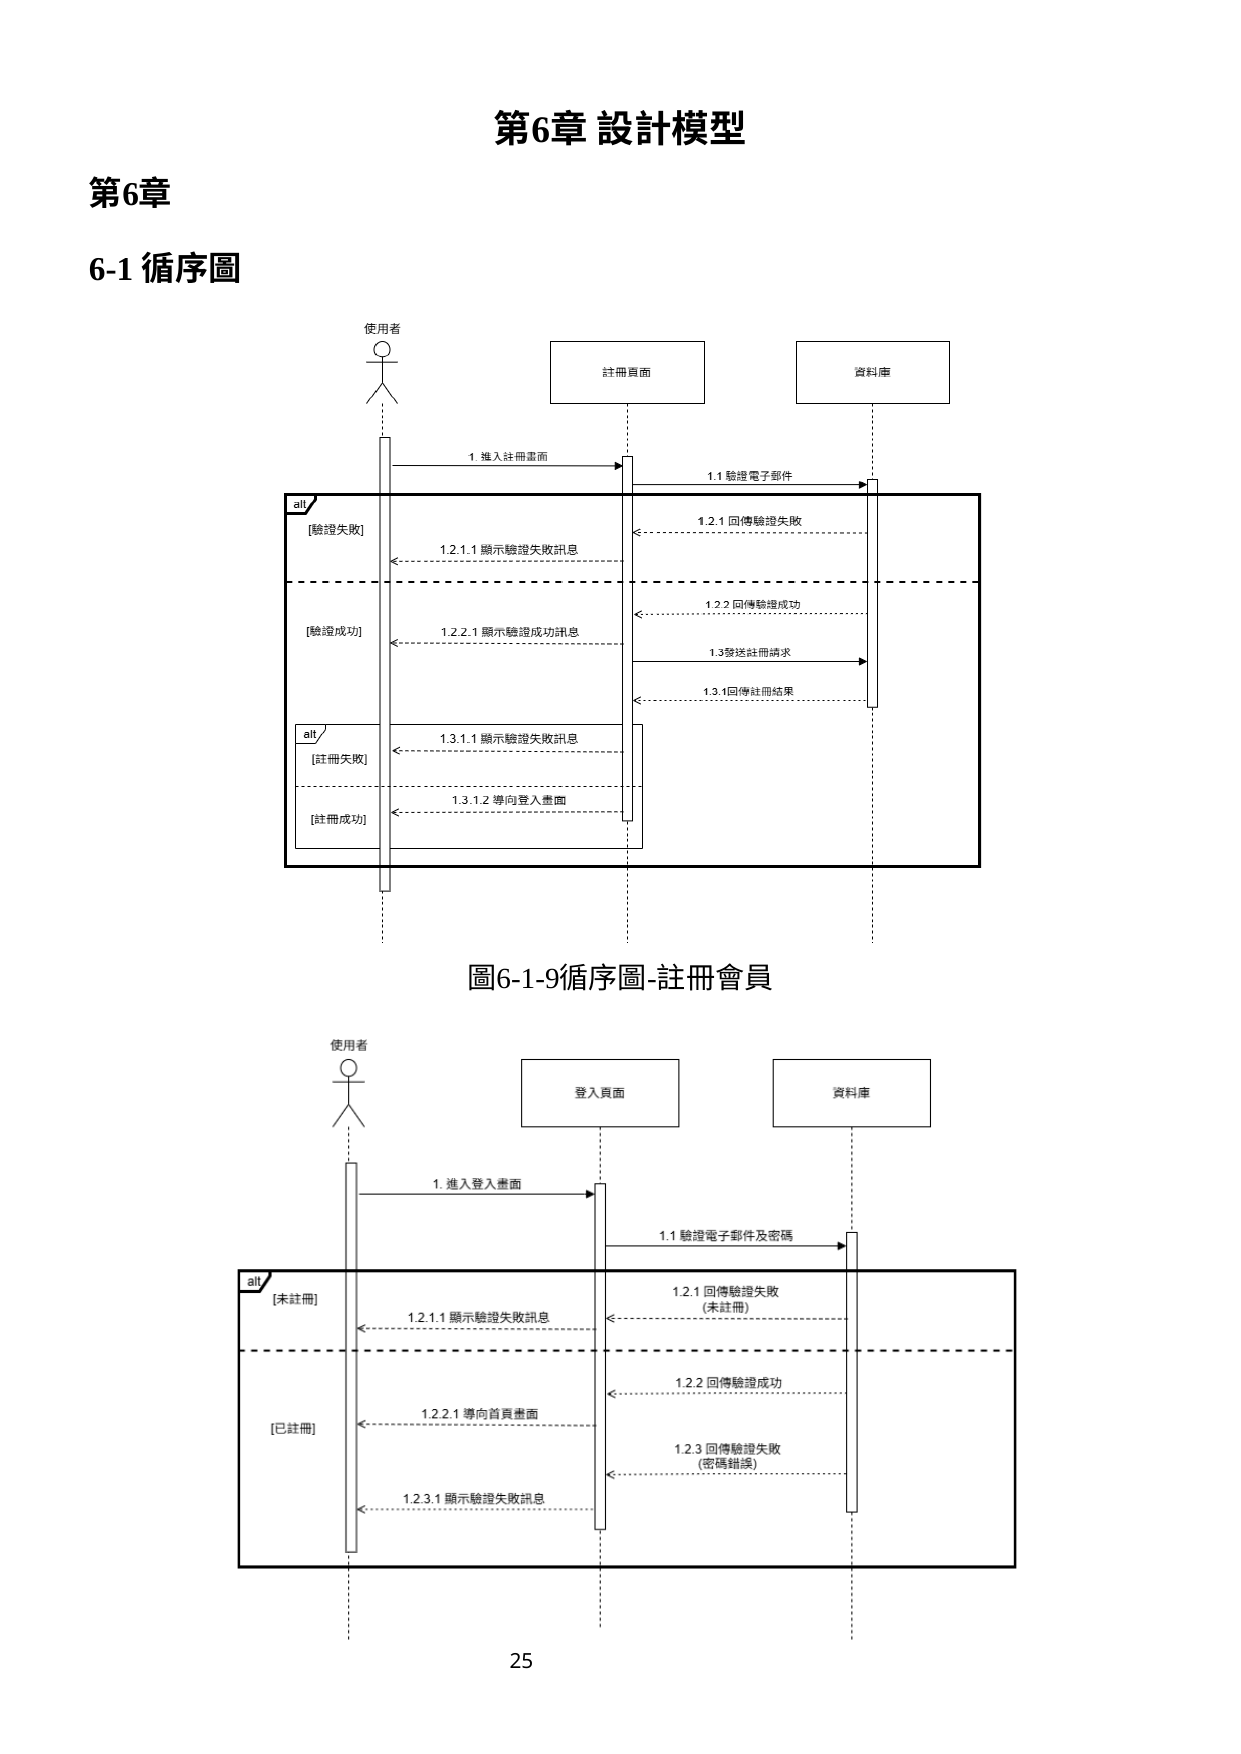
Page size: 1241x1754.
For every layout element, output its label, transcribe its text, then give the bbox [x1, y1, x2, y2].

picture [283, 315, 982, 943]
picture [237, 1031, 1017, 1640]
subtitle 循序圖 [89, 228, 1152, 303]
list 設計模型 [89, 99, 1152, 153]
